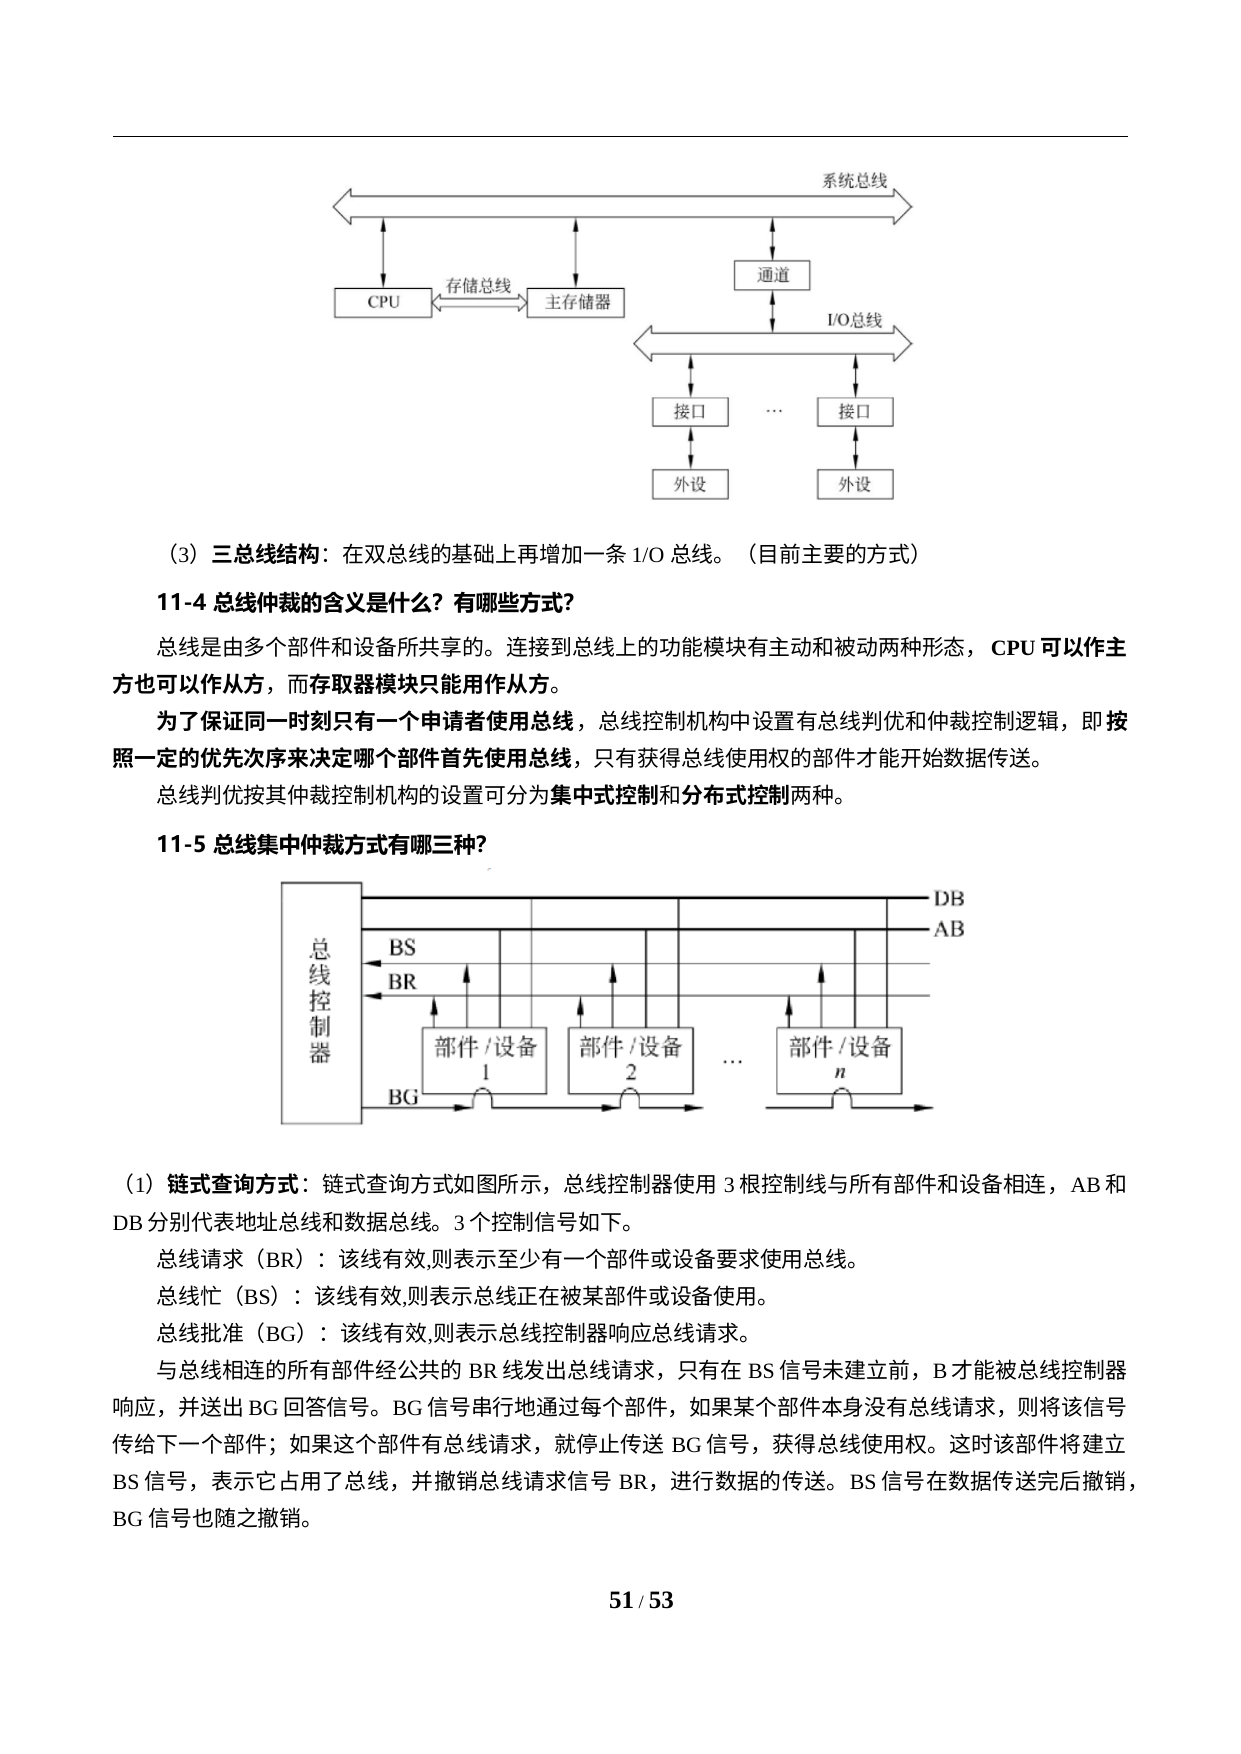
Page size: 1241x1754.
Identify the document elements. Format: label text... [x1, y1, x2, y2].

text 总线请求（BR）：该线有效,则表示至少有一个部件或设备要求使用总线。 [112, 1239, 1128, 1276]
subtitle 11-4 总线仲裁的含义是什么？有哪些方式？ [112, 583, 1128, 621]
picture [256, 868, 984, 1132]
text 总线忙（BS）：该线有效,则表示总线正在被某部件或设备使用。 [112, 1276, 1128, 1313]
subtitle 11-5 总线集中仲裁方式有哪三种？ [112, 825, 1128, 862]
text 总线判优按其仲裁控制机构的设置可分为集中式控制和分布式控制两种。 [112, 775, 1128, 812]
picture [316, 163, 924, 511]
text （1）链式查询方式：链式查询方式如图所示，总线控制器使用3根控制线与所有部件和设备相连，AB和DB分别代表地址总线和数据总线。3个控制信号如下。 [112, 1165, 1128, 1239]
text 总线批准（BG）：该线有效,则表示总线控制器响应总线请求。 [112, 1313, 1128, 1350]
text 为了保证同一时刻只有一个申请者使用总线，总线控制机构中设置有总线判优和仲裁控制逻辑，即按照一定的优先次序来决定哪个部件首先使用总线，只有获得总线使用权的部件才能开始数据传送。 [112, 701, 1128, 775]
text 与总线相连的所有部件经公共的BR线发出总线请求，只有在BS信号未建立前，B才能被总线控制器响应，并送出BG回答信号。BG信号串行地通过每个部件，如果某个部件本身没有总线请求，则将该信号传给下一个部件；如果这个部件有总线请求，就停止传送BG信号，获得总线使用权。这时该部件将建立BS信号，表示它占用了总线，并撤销总线请求信号BR，进行数据的传送。BS信号在数据传送完后撤销，BG 信号也随之撤销。 [112, 1350, 1128, 1536]
text 总线是由多个部件和设备所共享的。连接到总线上的功能模块有主动和被动两种形态，CPU可以作主方也可以作从方，而存取器模块只能用作从方。 [112, 627, 1128, 701]
text （3）三总线结构：在双总线的基础上再增加一条 1/O 总线。（目前主要的方式） [112, 534, 1128, 571]
